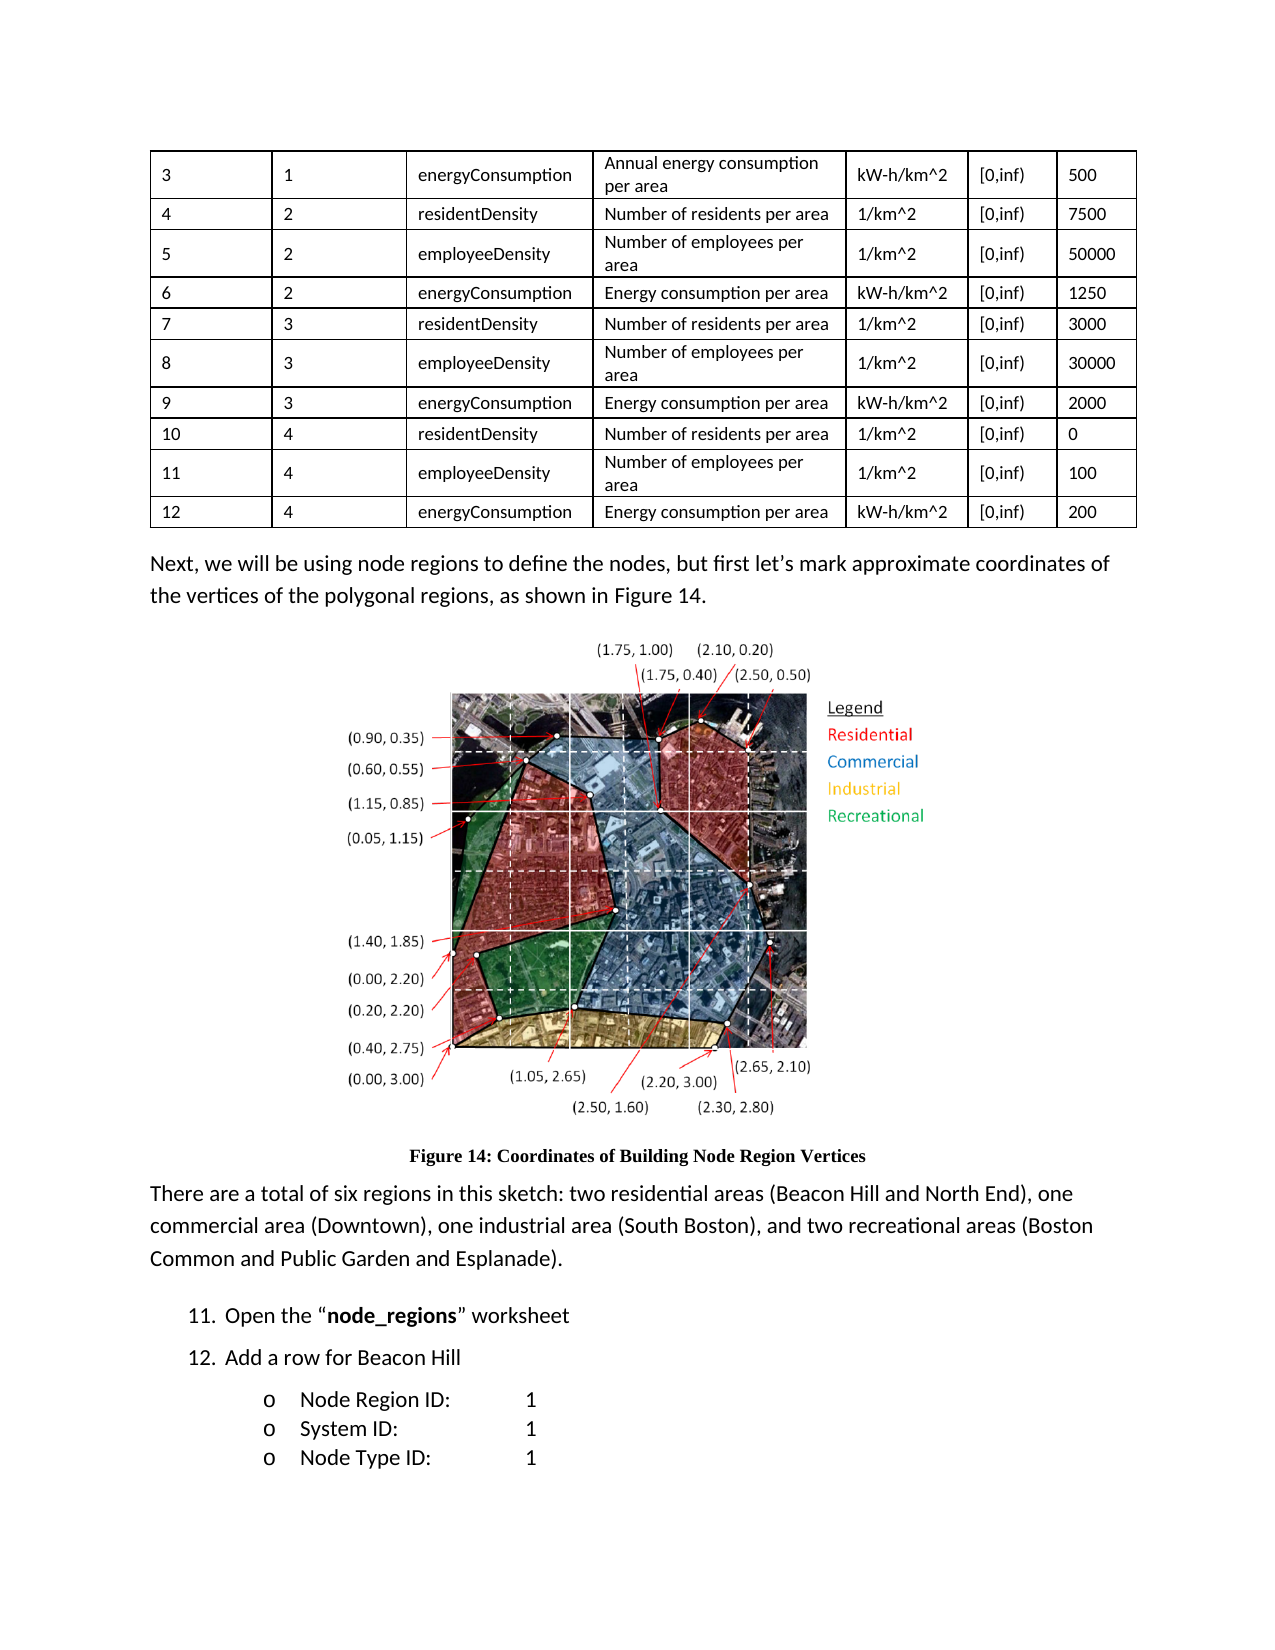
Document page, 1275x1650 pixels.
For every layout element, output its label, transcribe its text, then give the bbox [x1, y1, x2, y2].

table_cell 9 [151, 388, 271, 417]
table_cell [0,inf) [969, 230, 1056, 276]
table_cell Energy consumption per area [594, 388, 845, 417]
table_cell 0 [1058, 419, 1136, 448]
table_cell 1/km^2 [847, 419, 967, 448]
table_cell 2 [273, 230, 406, 276]
table_cell residentDensity [407, 419, 592, 448]
table_cell [0,inf) [969, 309, 1056, 338]
table_cell 500 [1058, 152, 1136, 197]
table_cell 3 [273, 340, 406, 386]
table_cell [0,inf) [969, 497, 1056, 527]
table_cell [0,inf) [969, 419, 1056, 448]
list Node Type ID: 1 [262, 1443, 1125, 1472]
table_cell 7500 [1058, 199, 1136, 229]
table_cell 7 [151, 309, 271, 338]
table_cell [0,inf) [969, 340, 1056, 386]
table_cell 8 [151, 340, 271, 386]
table_cell 10 [151, 419, 271, 448]
table_cell energyConsumption [407, 278, 592, 307]
table_cell 200 [1058, 497, 1136, 527]
table_cell Number of employees per area [594, 340, 845, 386]
table_cell 3 [273, 309, 406, 338]
table_cell [0,inf) [969, 450, 1056, 496]
table_cell 3000 [1058, 309, 1136, 338]
table_cell 100 [1058, 450, 1136, 496]
text Next, we will be using node regions to define the nodes, but first let’s mark approximate coordinates of the vertices of the polygonal regions, as shown in Figure 13. [150, 549, 1125, 609]
table_cell [0,inf) [969, 199, 1056, 229]
table_cell [0,inf) [969, 152, 1056, 197]
table_cell 30000 [1058, 340, 1136, 386]
table_cell kW-h/km^2 [847, 152, 967, 197]
table_cell 4 [273, 450, 406, 496]
table_cell 50000 [1058, 230, 1136, 276]
picture [336, 634, 939, 1121]
table_cell energyConsumption [407, 497, 592, 527]
table_cell 1/km^2 [847, 309, 967, 338]
table_cell 5 [151, 230, 271, 276]
table_cell employeeDensity [407, 340, 592, 386]
table_cell Number of employees per area [594, 450, 845, 496]
table_cell kW-h/km^2 [847, 278, 967, 307]
table_cell energyConsumption [407, 152, 592, 197]
table_cell kW-h/km^2 [847, 388, 967, 417]
table_cell 1/km^2 [847, 450, 967, 496]
list System ID: 1 [262, 1414, 1125, 1443]
list Add a row for Beacon Hill [187, 1343, 1125, 1371]
table_cell 2 [273, 199, 406, 229]
table_cell 12 [151, 497, 271, 527]
table_cell Energy consumption per area [594, 278, 845, 307]
table_cell 11 [151, 450, 271, 496]
table_cell 4 [273, 497, 406, 527]
table_cell 4 [273, 419, 406, 448]
table_cell [0,inf) [969, 278, 1056, 307]
table_cell 4 [151, 199, 271, 229]
table_cell Energy consumption per area [594, 497, 845, 527]
table_cell kW-h/km^2 [847, 497, 967, 527]
table_cell 1/km^2 [847, 340, 967, 386]
table_cell 3 [273, 388, 406, 417]
list Node Region ID: 1 [262, 1385, 1125, 1414]
table_cell employeeDensity [407, 230, 592, 276]
table_cell 1/km^2 [847, 199, 967, 229]
table_cell 1250 [1058, 278, 1136, 307]
table_cell Number of residents per area [594, 419, 845, 448]
table_cell Annual energy consumption per area [594, 152, 845, 197]
table_cell 1 [273, 152, 406, 197]
table_cell 1/km^2 [847, 230, 967, 276]
table_cell 6 [151, 278, 271, 307]
list Open the “node_regions” worksheet [187, 1301, 1125, 1329]
table_cell Number of employees per area [594, 230, 845, 276]
text There are a total of six regions in this sketch: two residential areas (Beacon Hill and North End), one commercial area (Downtown), one industrial area (South Boston), and two recreational areas (Boston Common and Public Garden and Esplanade). [150, 1179, 1125, 1272]
table_cell energyConsumption [407, 388, 592, 417]
table_cell employeeDensity [407, 450, 592, 496]
table_cell Number of residents per area [594, 199, 845, 229]
table_cell residentDensity [407, 199, 592, 229]
table_cell [0,inf) [969, 388, 1056, 417]
table_cell 2 [273, 278, 406, 307]
table_cell 2000 [1058, 388, 1136, 417]
table_cell Number of residents per area [594, 309, 845, 338]
table_cell residentDensity [407, 309, 592, 338]
table_cell 3 [151, 152, 271, 197]
